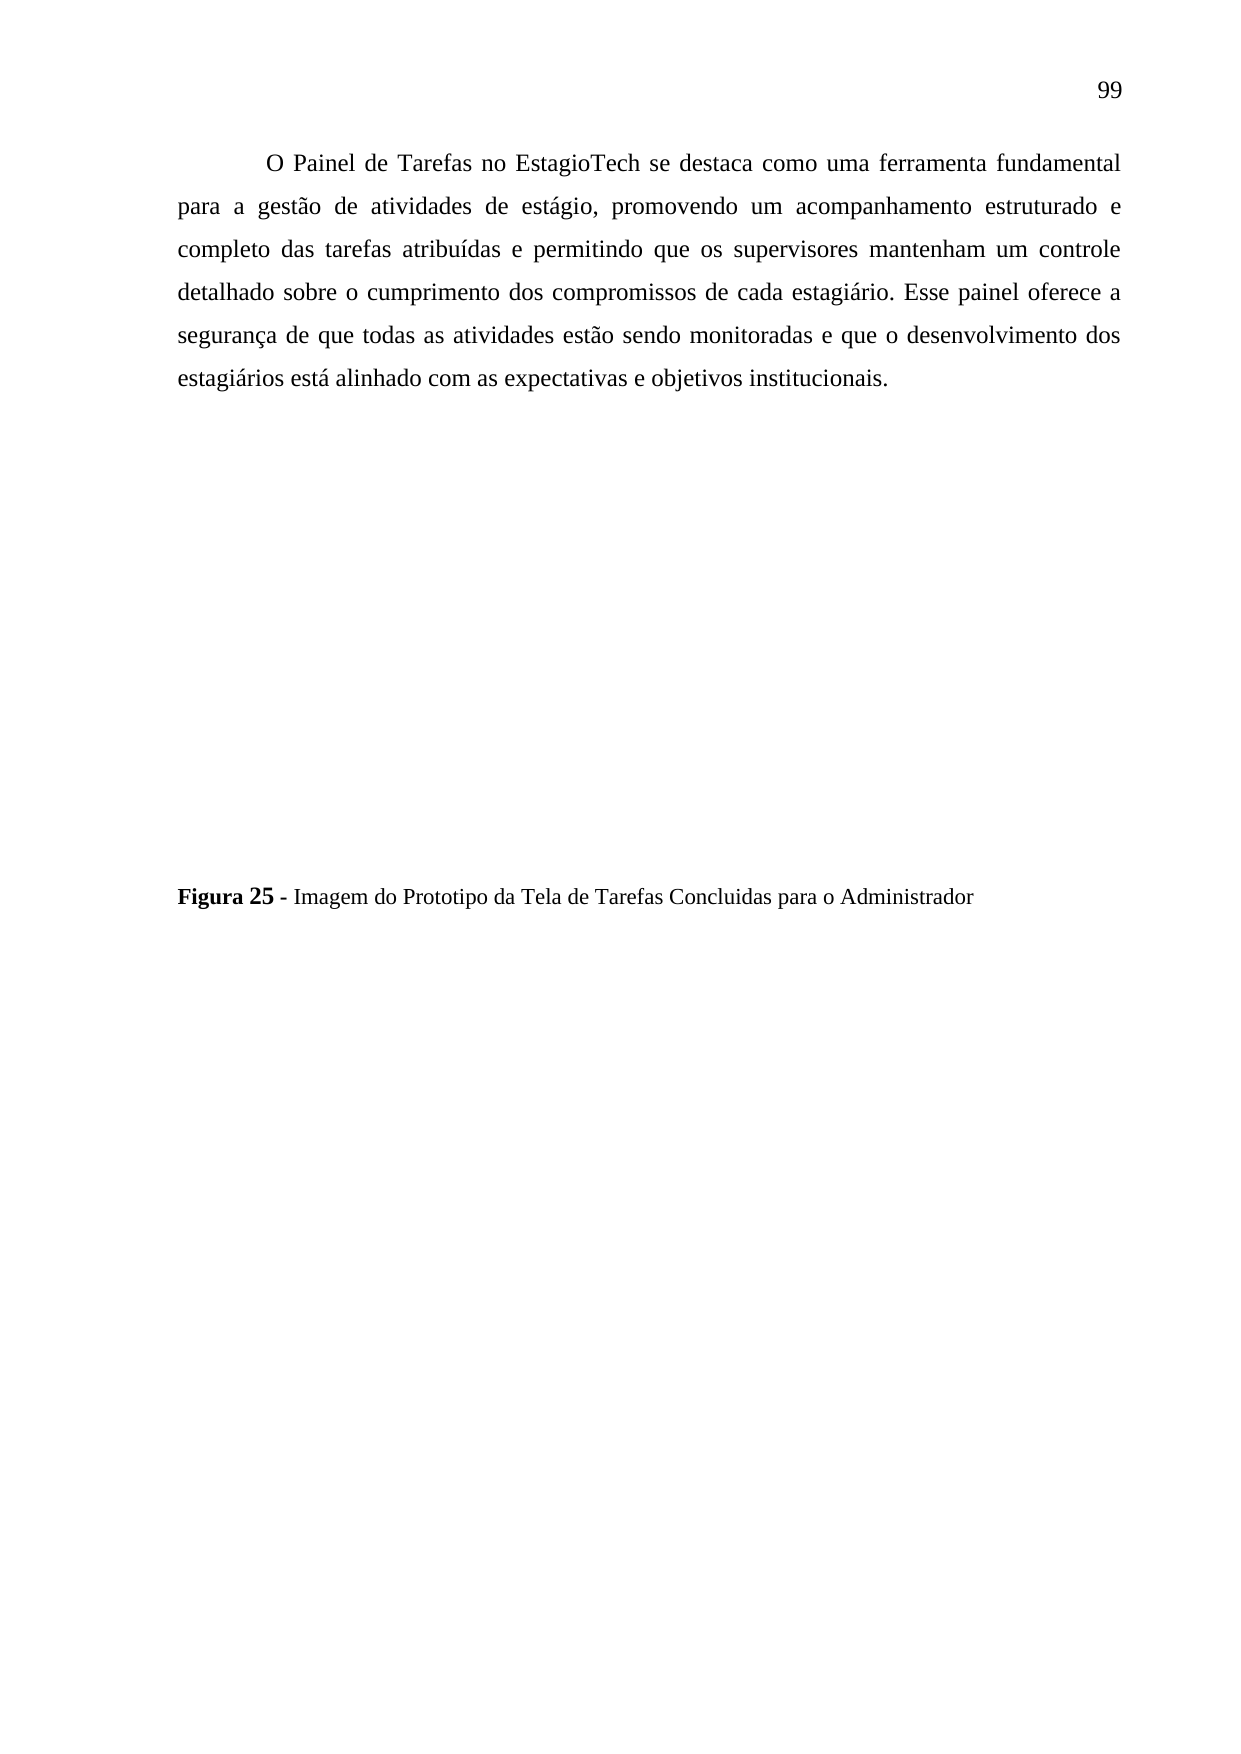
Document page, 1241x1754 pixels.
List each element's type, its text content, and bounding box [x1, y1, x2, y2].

text O Painel de Tarefas no EstagioTech se destaca como uma ferramenta fundamental para a gestão de atividades de estágio, promovendo um acompanhamento estruturado e completo das tarefas atribuídas e permitindo que os supervisores mantenham um controle detalhado sobre o cumprimento dos compromissos de cada estagiário. Esse painel oferece a segurança de que todas as atividades estão sendo monitoradas e que o desenvolvimento dos estagiários está alinhado com as expectativas e objetivos institucionais. [177, 148, 1122, 392]
text Figura 25 - Imagem do Prototipo da Tela de Tarefas Concluidas para o Administrador [177, 881, 1122, 909]
